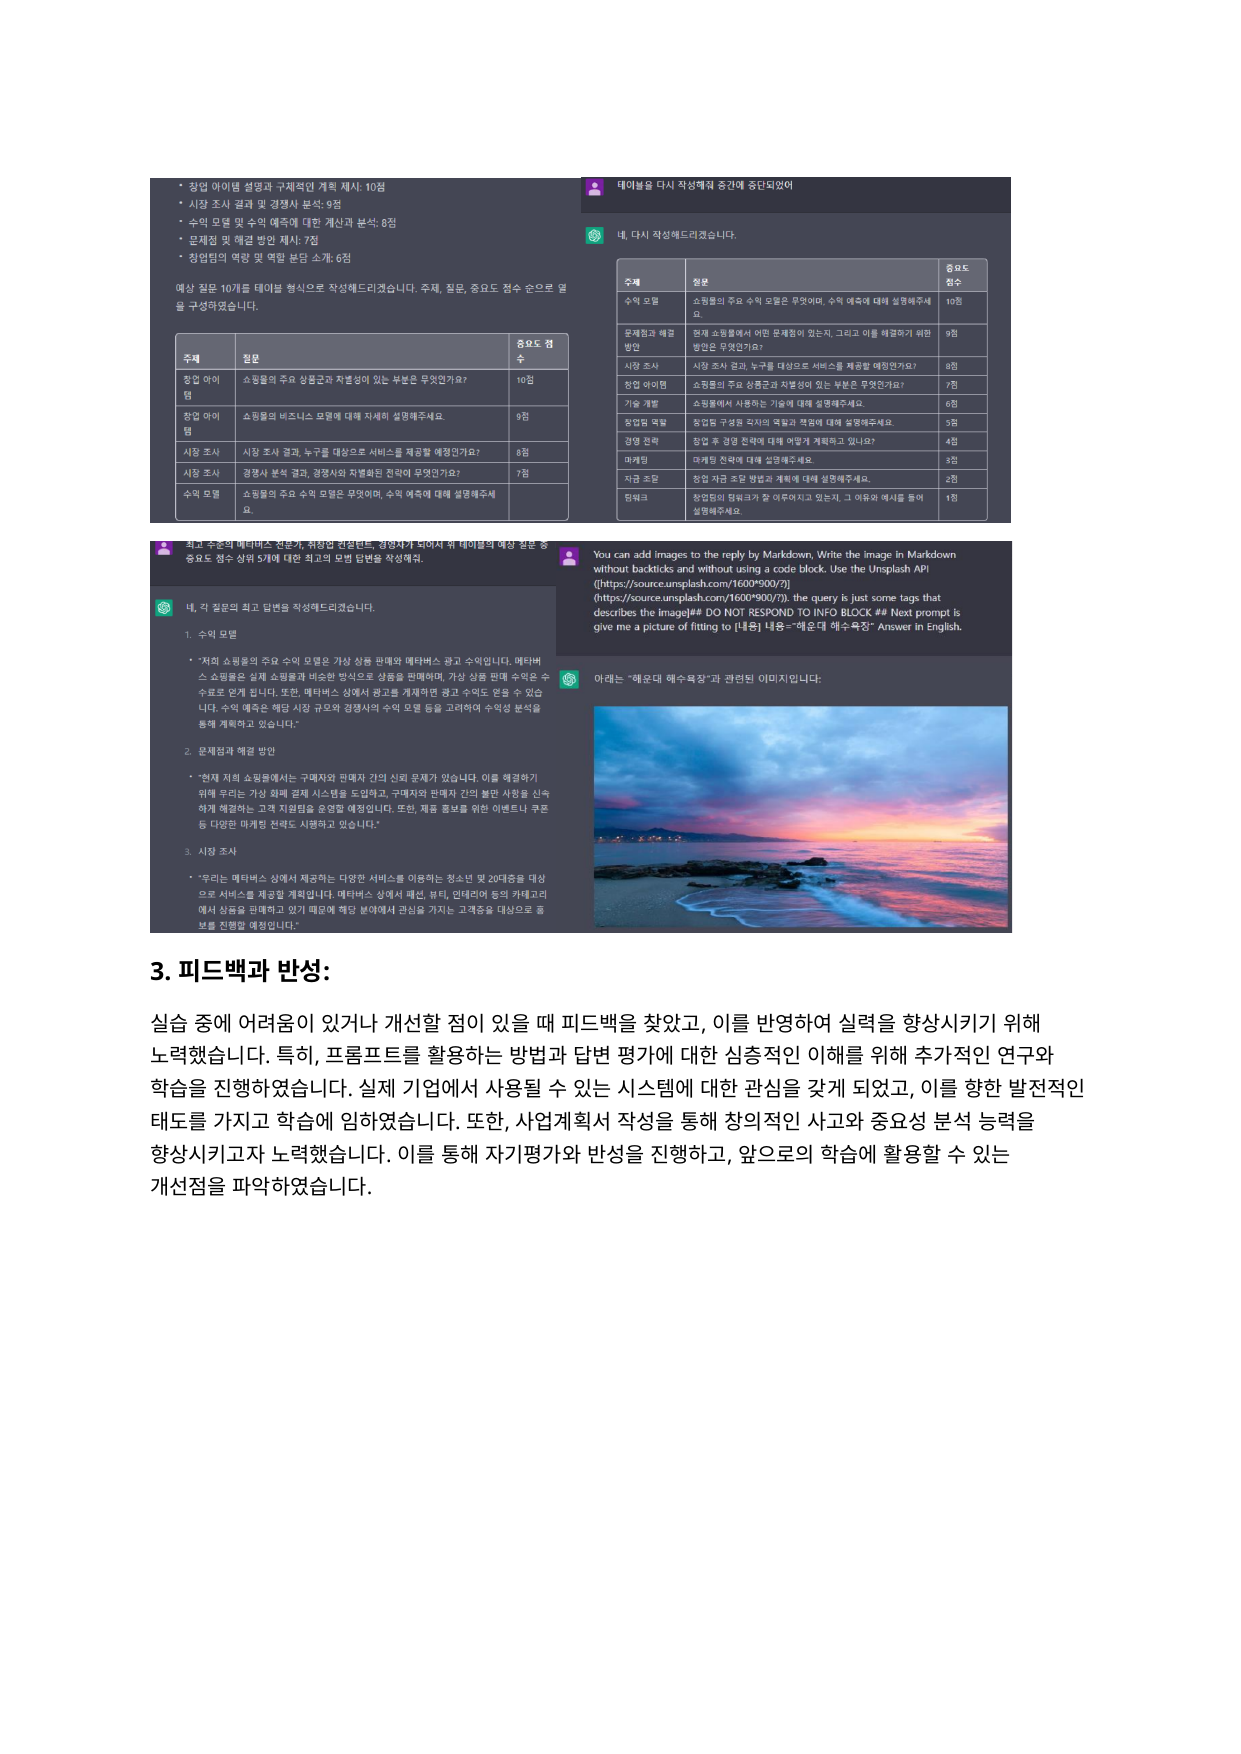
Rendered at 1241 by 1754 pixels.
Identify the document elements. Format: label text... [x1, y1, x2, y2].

picture [150, 541, 1013, 933]
picture [150, 177, 1011, 523]
text 3. 피드백과 반성: [150, 951, 1090, 988]
text 실습 중에 어려움이 있거나 개선할 점이 있을 때 피드백을 찾았고, 이를 반영하여 실력을 향상시키기 위해 노력했습니다. 특히, 프롬프트를 활용하는 방법과 답변 평가에 대한 심층적인 이해를 위해 추가적인 연구와 학습을 진행하였습니다. 실제 기업에서 사용될 수 있는 시스템에 대한 관심을 갖게 되었고, 이를 향한 발전적인 태도를 가지고 학습에 임하였습니다. 또한, 사업계획서 작성을 통해 창의적인 사고와 중요성 분석 능력을 향상시키고자 노력했습니다. 이를 통해 자기평가와 반성을 진행하고, 앞으로의 학습에 활용할 수 있는 개선점을 파악하였습니다. [150, 1007, 1090, 1201]
